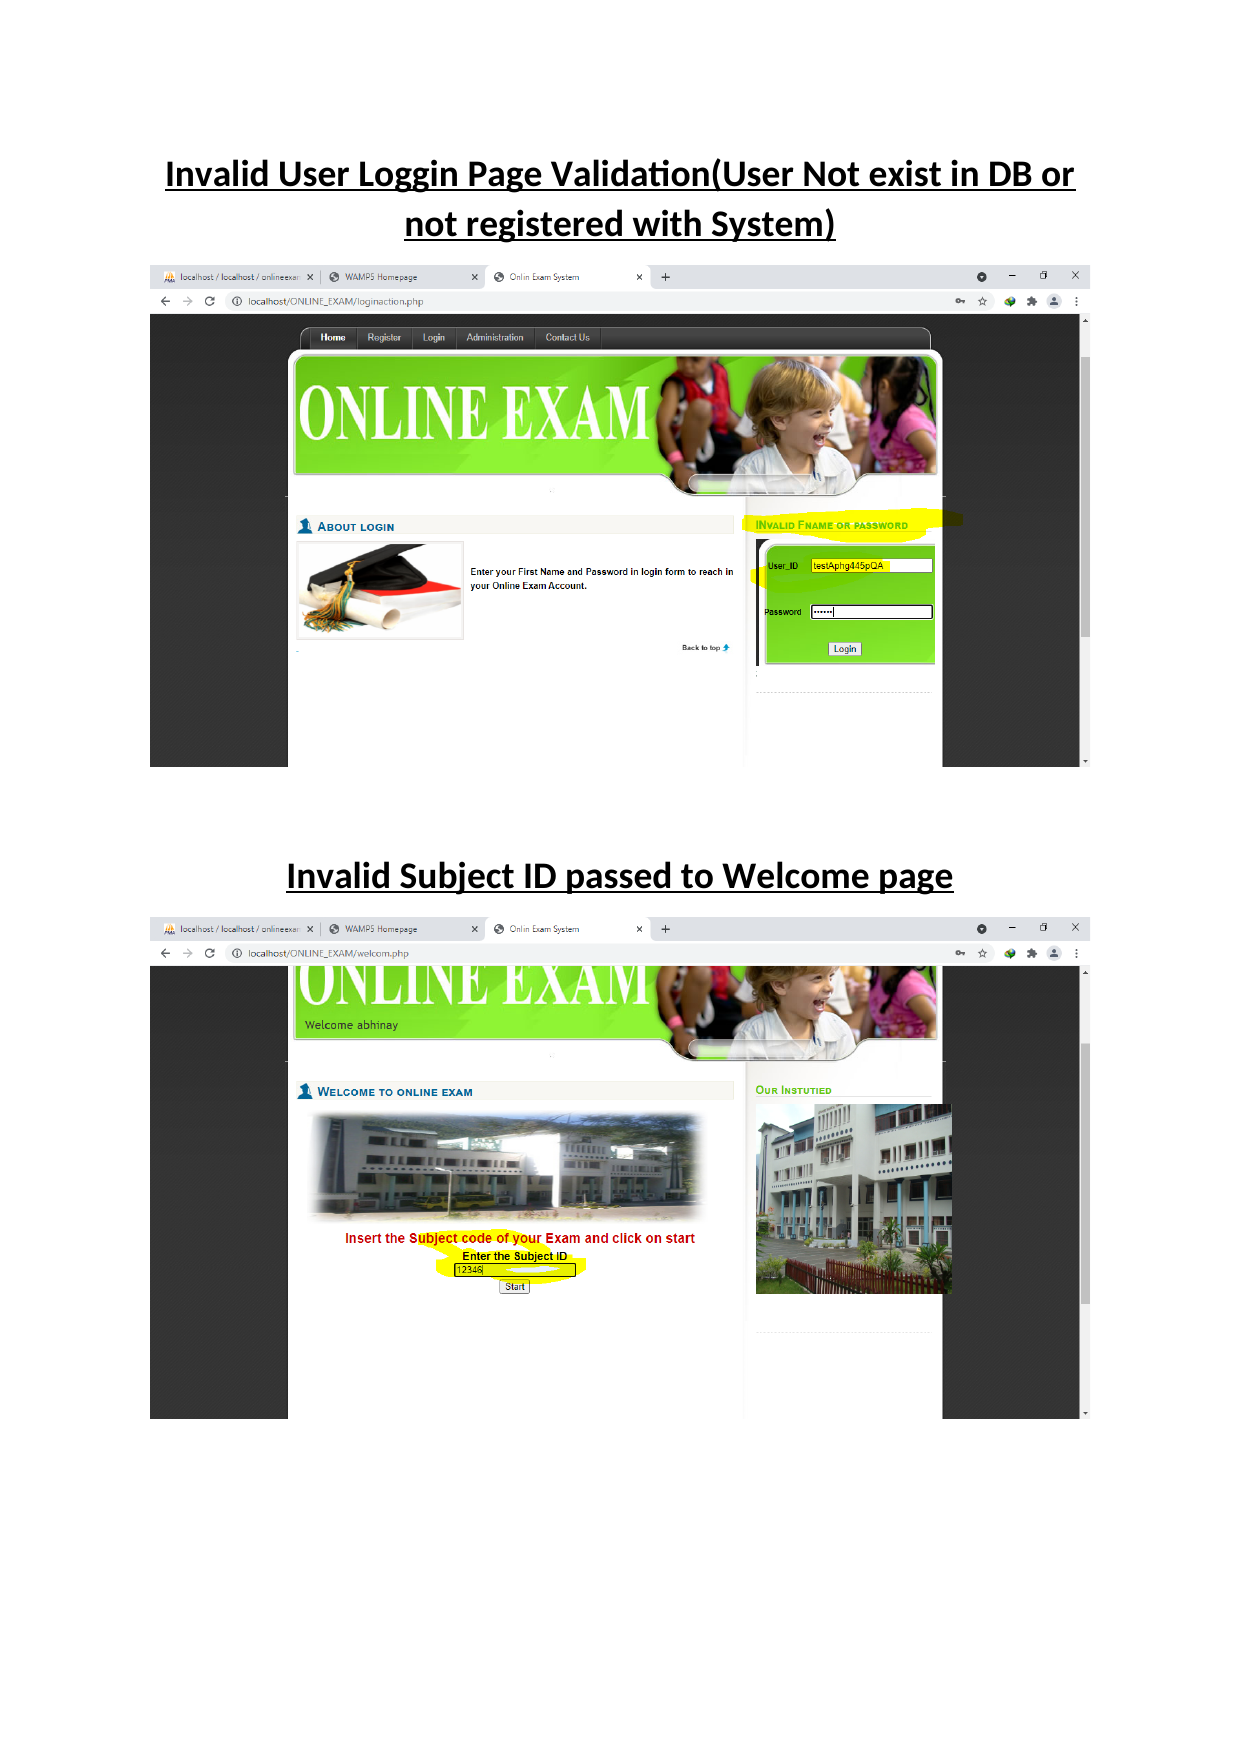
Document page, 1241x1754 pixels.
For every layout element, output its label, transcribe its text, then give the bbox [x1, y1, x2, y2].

text Invalid Subject ID passed to Welcome page [150, 852, 1090, 897]
picture [150, 265, 1091, 767]
text Invalid User Loggin Page Validation(User Not exist in DB or not registered with System) [150, 150, 1090, 245]
picture [150, 917, 1091, 1419]
